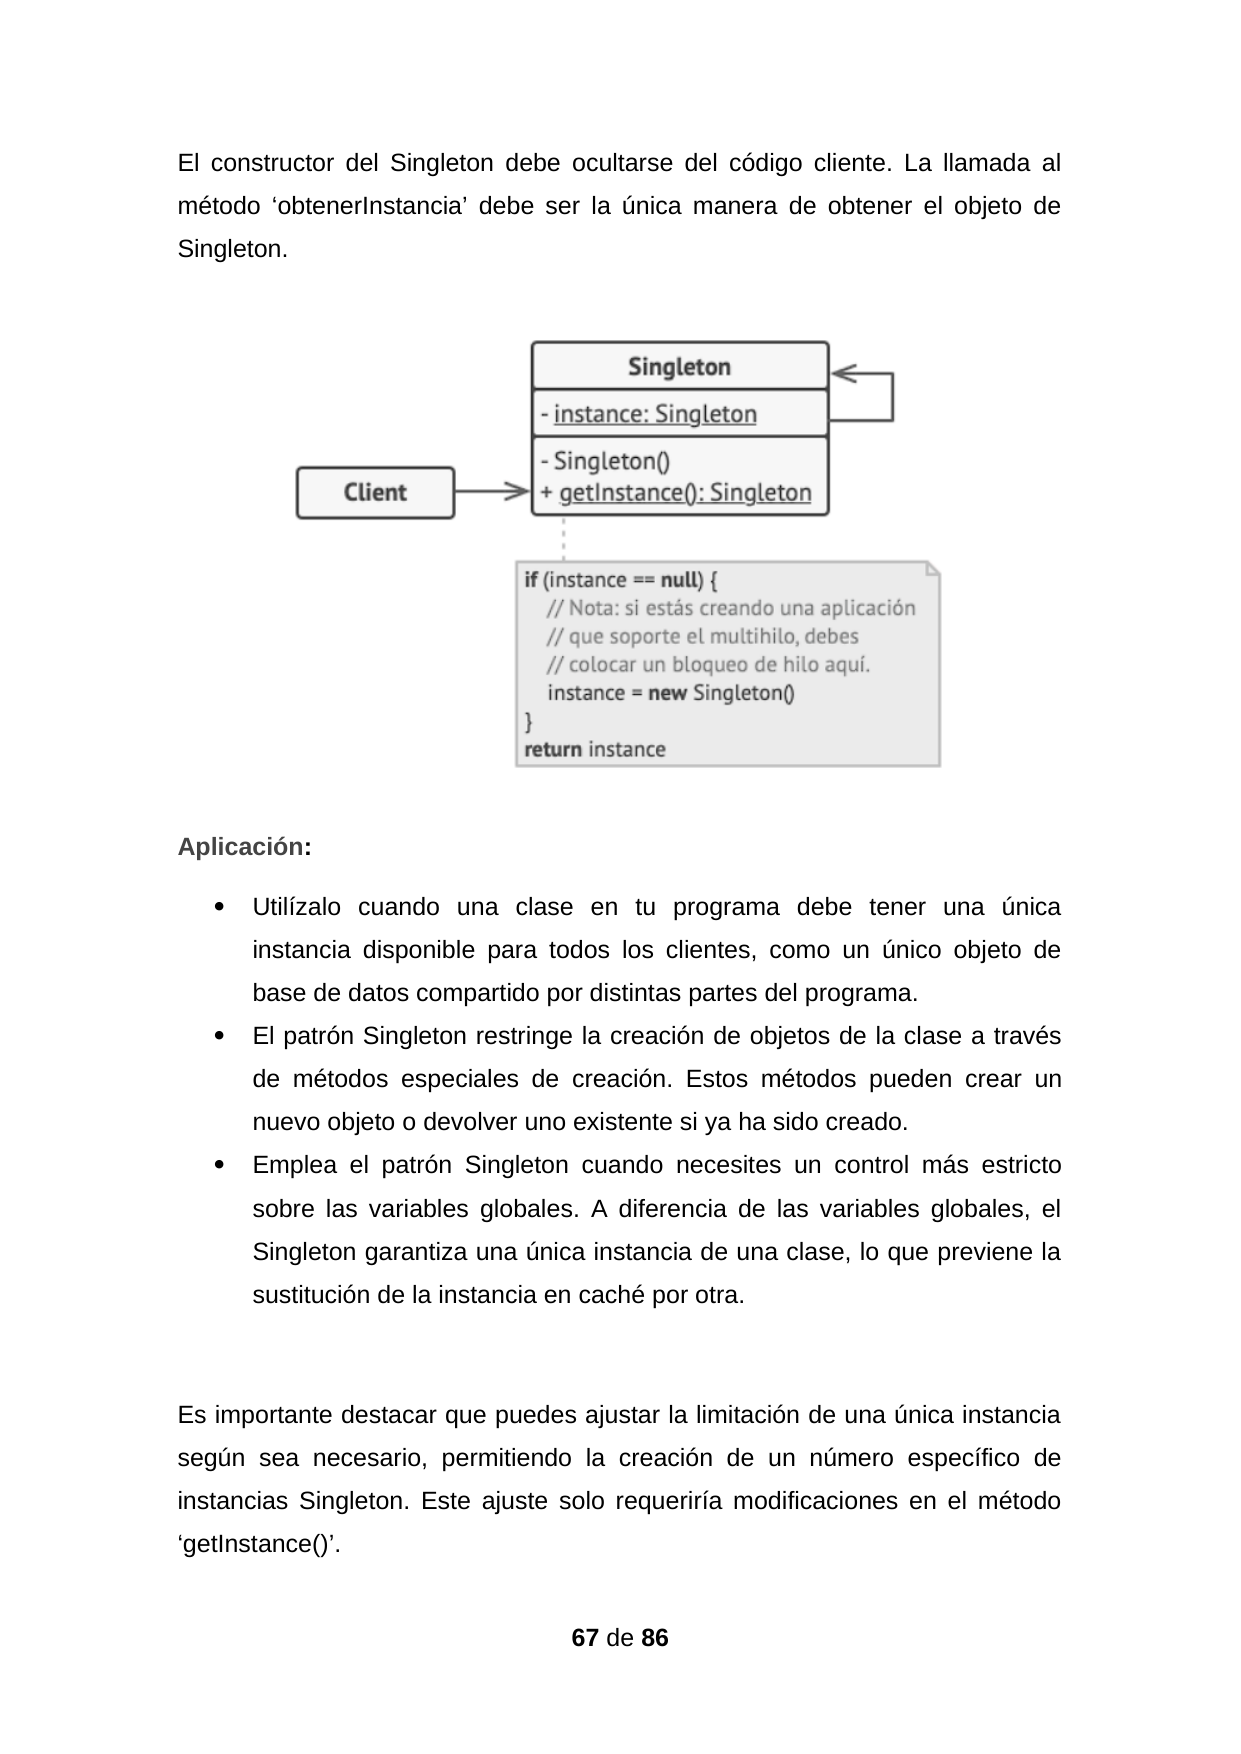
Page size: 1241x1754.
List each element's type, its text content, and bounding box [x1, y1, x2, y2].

list Emplea el patrón Singleton cuando necesites un control más estricto sobre las variables globales. A diferencia de las variables globales, el Singleton garantiza una única instancia de una clase, lo que previene la sustitución de la instancia en caché por otra. [215, 1151, 1063, 1309]
text Es importante destacar que puedes ajustar la limitación de una única instancia según sea necesario, permitiendo la creación de un número específico de instancias Singleton. Este ajuste solo requeriría modificaciones en el método ‘getInstance()’. [177, 1399, 1063, 1558]
list Utilízalo cuando una clase en tu programa debe tener una única instancia disponible para todos los clientes, como un único objeto de base de datos compartido por distintas partes del programa. [215, 892, 1063, 1007]
list El patrón Singleton restringe la creación de objetos de la clase a través de métodos especiales de creación. Estos métodos pueden crear un nuevo objeto o devolver uno existente si ya ha sido creado. [215, 1021, 1063, 1136]
text Aplicación: [177, 832, 1063, 861]
picture [253, 294, 988, 788]
text El constructor del Singleton debe ocultarse del código cliente. La llamada al método ‘obtenerInstancia’ debe ser la única manera de obtener el objeto de Singleton. [177, 148, 1063, 263]
